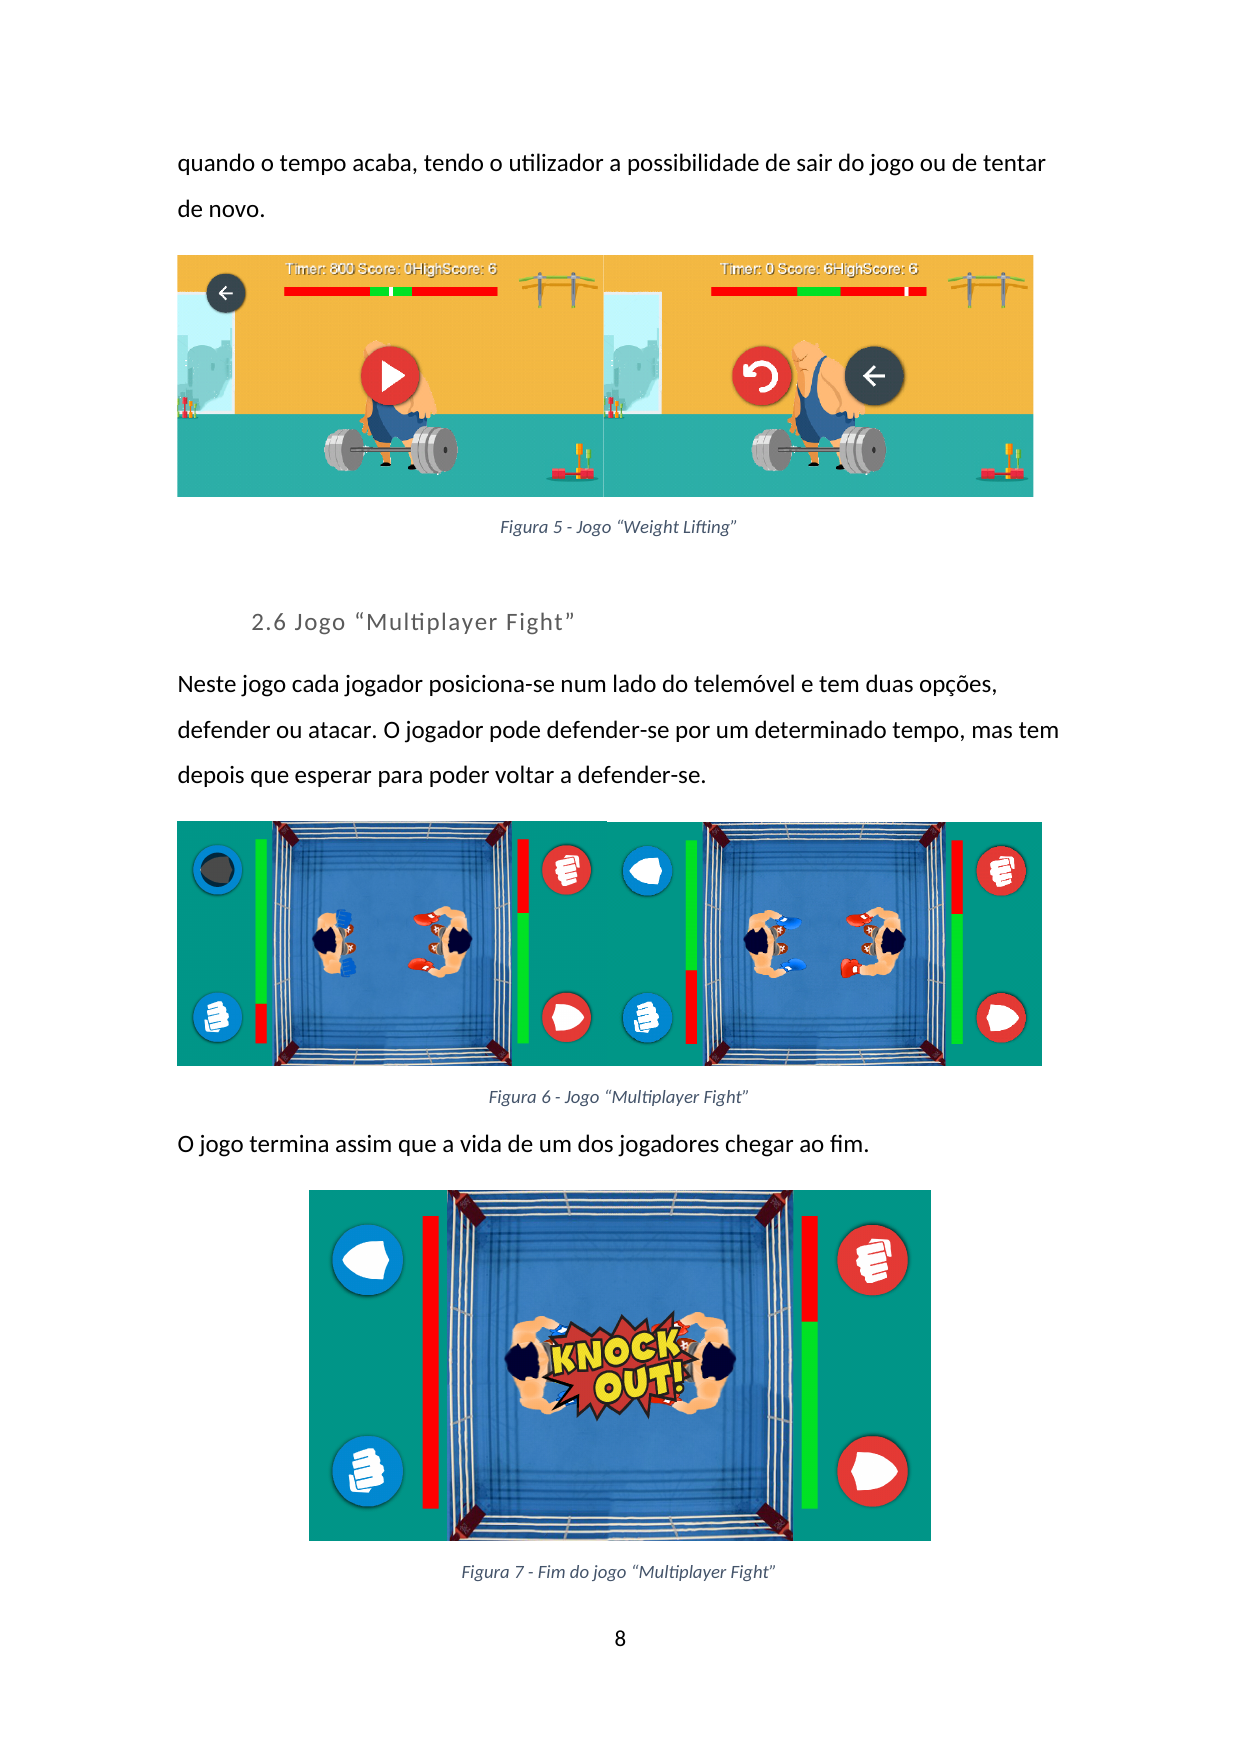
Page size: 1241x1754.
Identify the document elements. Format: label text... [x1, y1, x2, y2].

picture [309, 1190, 931, 1541]
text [177, 148, 1063, 224]
subtitle 2.6 Jogo “Multiplayer Fight” [177, 606, 1063, 636]
text Figura 7 - Fim do jogo “Multiplayer Fight” [177, 1560, 1063, 1583]
picture [177, 821, 1042, 1066]
picture [177, 255, 1034, 497]
text Neste jogo cada jogador posiciona-se num lado do telemóvel e tem duas opções, defender ou atacar. O jogador pode defender-se por um determinado tempo, mas tem depois que esperar para poder voltar a defender-se. [177, 668, 1063, 790]
text Figura 6 - Jogo “Multiplayer Fight” [177, 1085, 1063, 1108]
text Figura 5 - Jogo “Weight Lifting” [177, 515, 1063, 538]
text O jogo termina assim que a vida de um dos jogadores chegar ao fim. [177, 1128, 1063, 1159]
